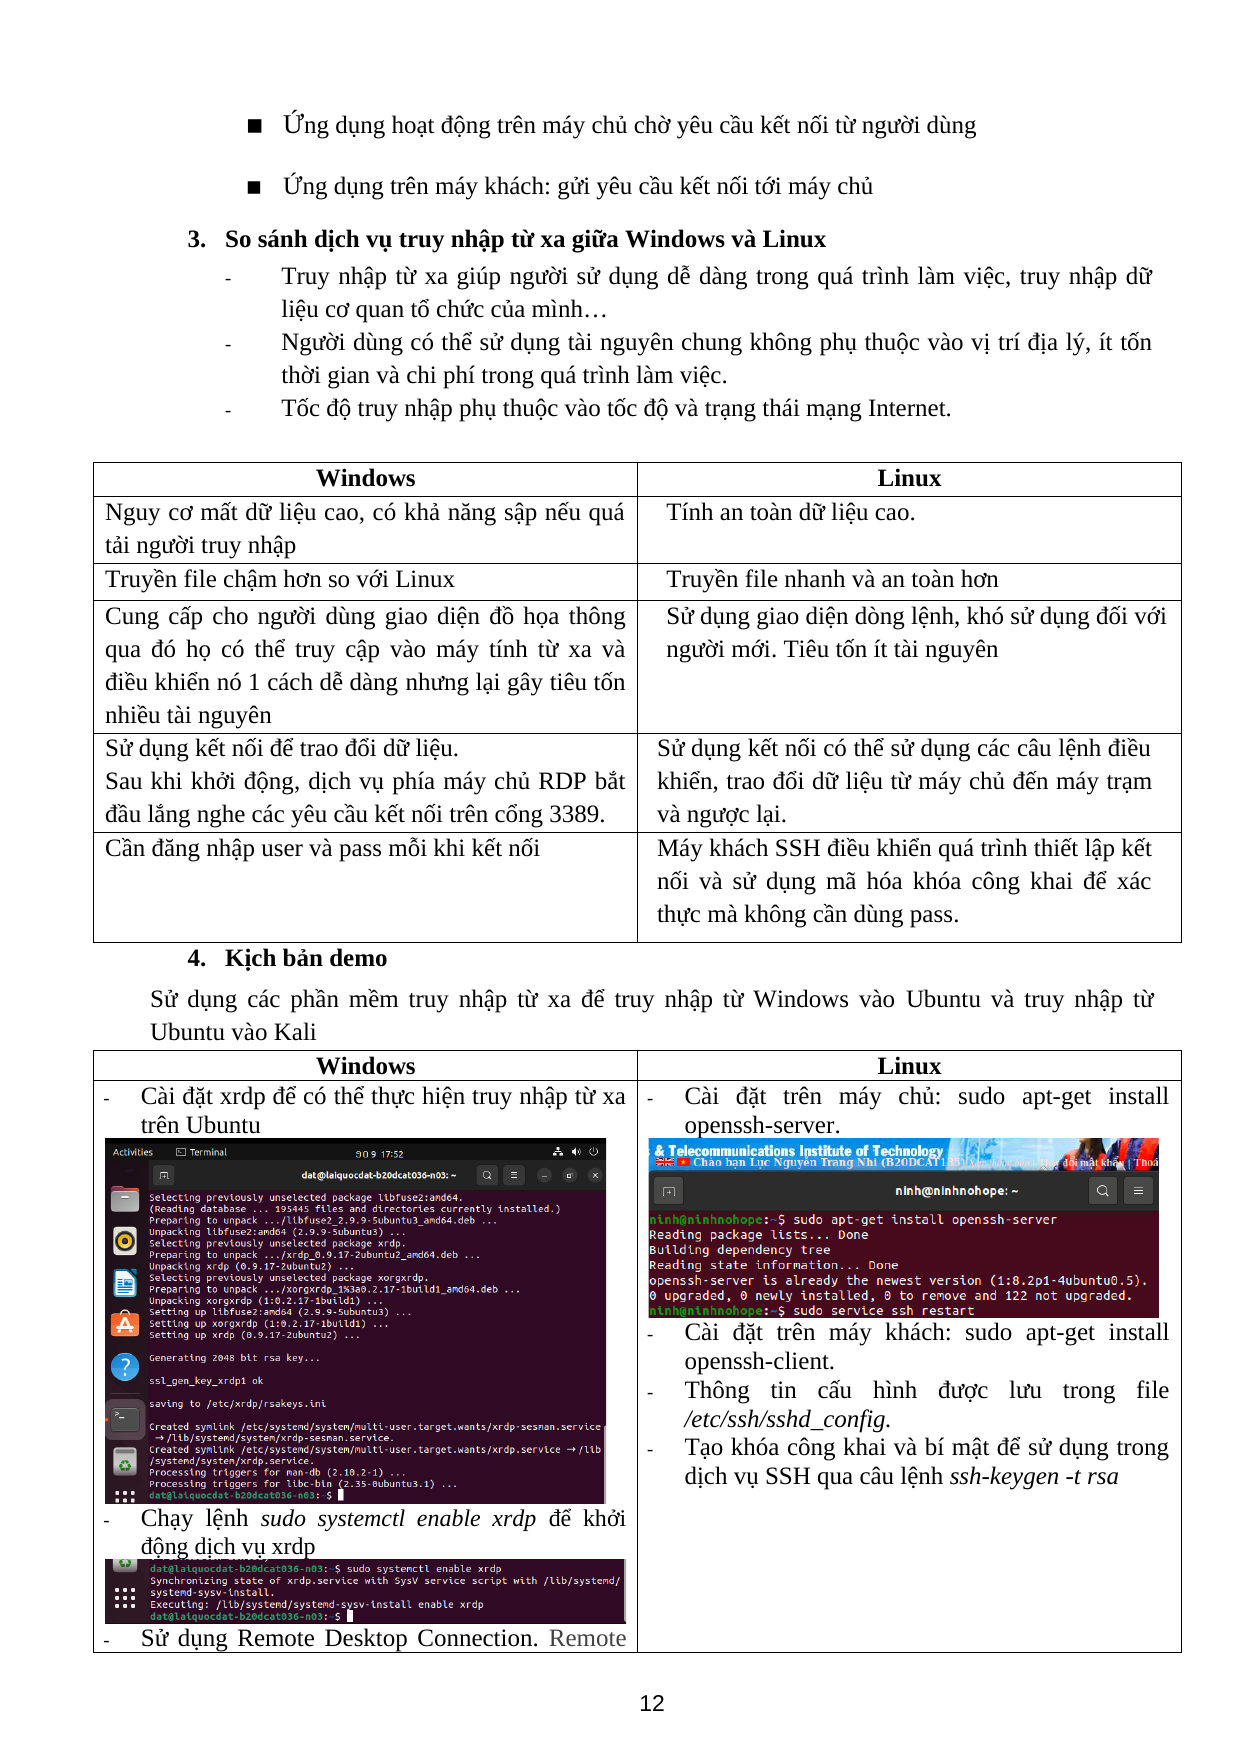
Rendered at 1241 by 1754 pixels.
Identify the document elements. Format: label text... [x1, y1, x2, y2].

table_cell Sử dụng giao diện dòng lệnh, khó sử dụng đối với người mới. Tiêu tốn ít tài nguyên [638, 601, 1181, 732]
table_cell Truyền file nhanh và an toàn hơn [638, 564, 1181, 600]
text Sử dụng các phần mềm truy nhập từ xa để truy nhập từ Windows vào Ubuntu và truy nhập từ Ubuntu vào Kali [150, 984, 1153, 1046]
picture [105, 1138, 607, 1504]
table_header Windows [94, 1051, 637, 1080]
list Tốc độ truy nhập phụ thuộc vào tốc độ và trạng thái mạng Internet. [225, 393, 1153, 422]
table_cell Tính an toàn dữ liệu cao. [638, 497, 1181, 563]
list Ứng dụng trên máy khách: gửi yêu cầu kết nối tới máy chủ [245, 157, 1153, 209]
table_header Linux [638, 463, 1181, 496]
table_cell Nguy cơ mất dữ liệu cao, có khả năng sập nếu quá tải người truy nhập [94, 497, 637, 563]
table_cell Sử dụng kết nối để trao đổi dữ liệu. Sau khi khởi động, dịch vụ phía máy chủ RDP bắt đầu lắng nghe các yêu cầu kết nối trên cổng 3389. [94, 734, 637, 832]
table_header Windows [94, 463, 637, 496]
table_cell Cần đăng nhập user và pass mỗi khi kết nối [94, 833, 637, 942]
table_cell Truyền file chậm hơn so với Linux [94, 564, 637, 600]
table_header Linux [638, 1051, 1181, 1080]
table_cell Sử dụng kết nối có thể sử dụng các câu lệnh điều khiển, trao đổi dữ liệu từ máy chủ đến máy trạm và ngược lại. [638, 734, 1181, 832]
list Truy nhập từ xa giúp người sử dụng dễ dàng trong quá trình làm việc, truy nhập dữ liệu cơ quan tổ chức của mình… [225, 261, 1153, 323]
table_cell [638, 1081, 1181, 1652]
subtitle So sánh dịch vụ truy nhập từ xa giữa Windows và Linux [187, 224, 1153, 253]
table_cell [94, 1081, 637, 1652]
picture [105, 1559, 627, 1624]
list Người dùng có thể sử dụng tài nguyên chung không phụ thuộc vào vị trí địa lý, ít tốn thời gian và chi phí trong quá trình làm việc. [225, 327, 1153, 389]
table_cell Cung cấp cho người dùng giao diện đồ họa thông qua đó họ có thể truy cập vào máy tính từ xa và điều khiển nó 1 cách dễ dàng nhưng lại gây tiêu tốn nhiều tài nguyên [94, 601, 637, 732]
table_cell Máy khách SSH điều khiển quá trình thiết lập kết nối và sử dụng mã hóa khóa công khai để xác thực mà không cần dùng pass. [638, 833, 1181, 942]
subtitle Kịch bản demo [187, 943, 1153, 972]
picture [648, 1138, 1159, 1318]
list Ứng dụng hoạt động trên máy chủ chờ yêu cầu kết nối từ người dùng [245, 94, 1153, 149]
